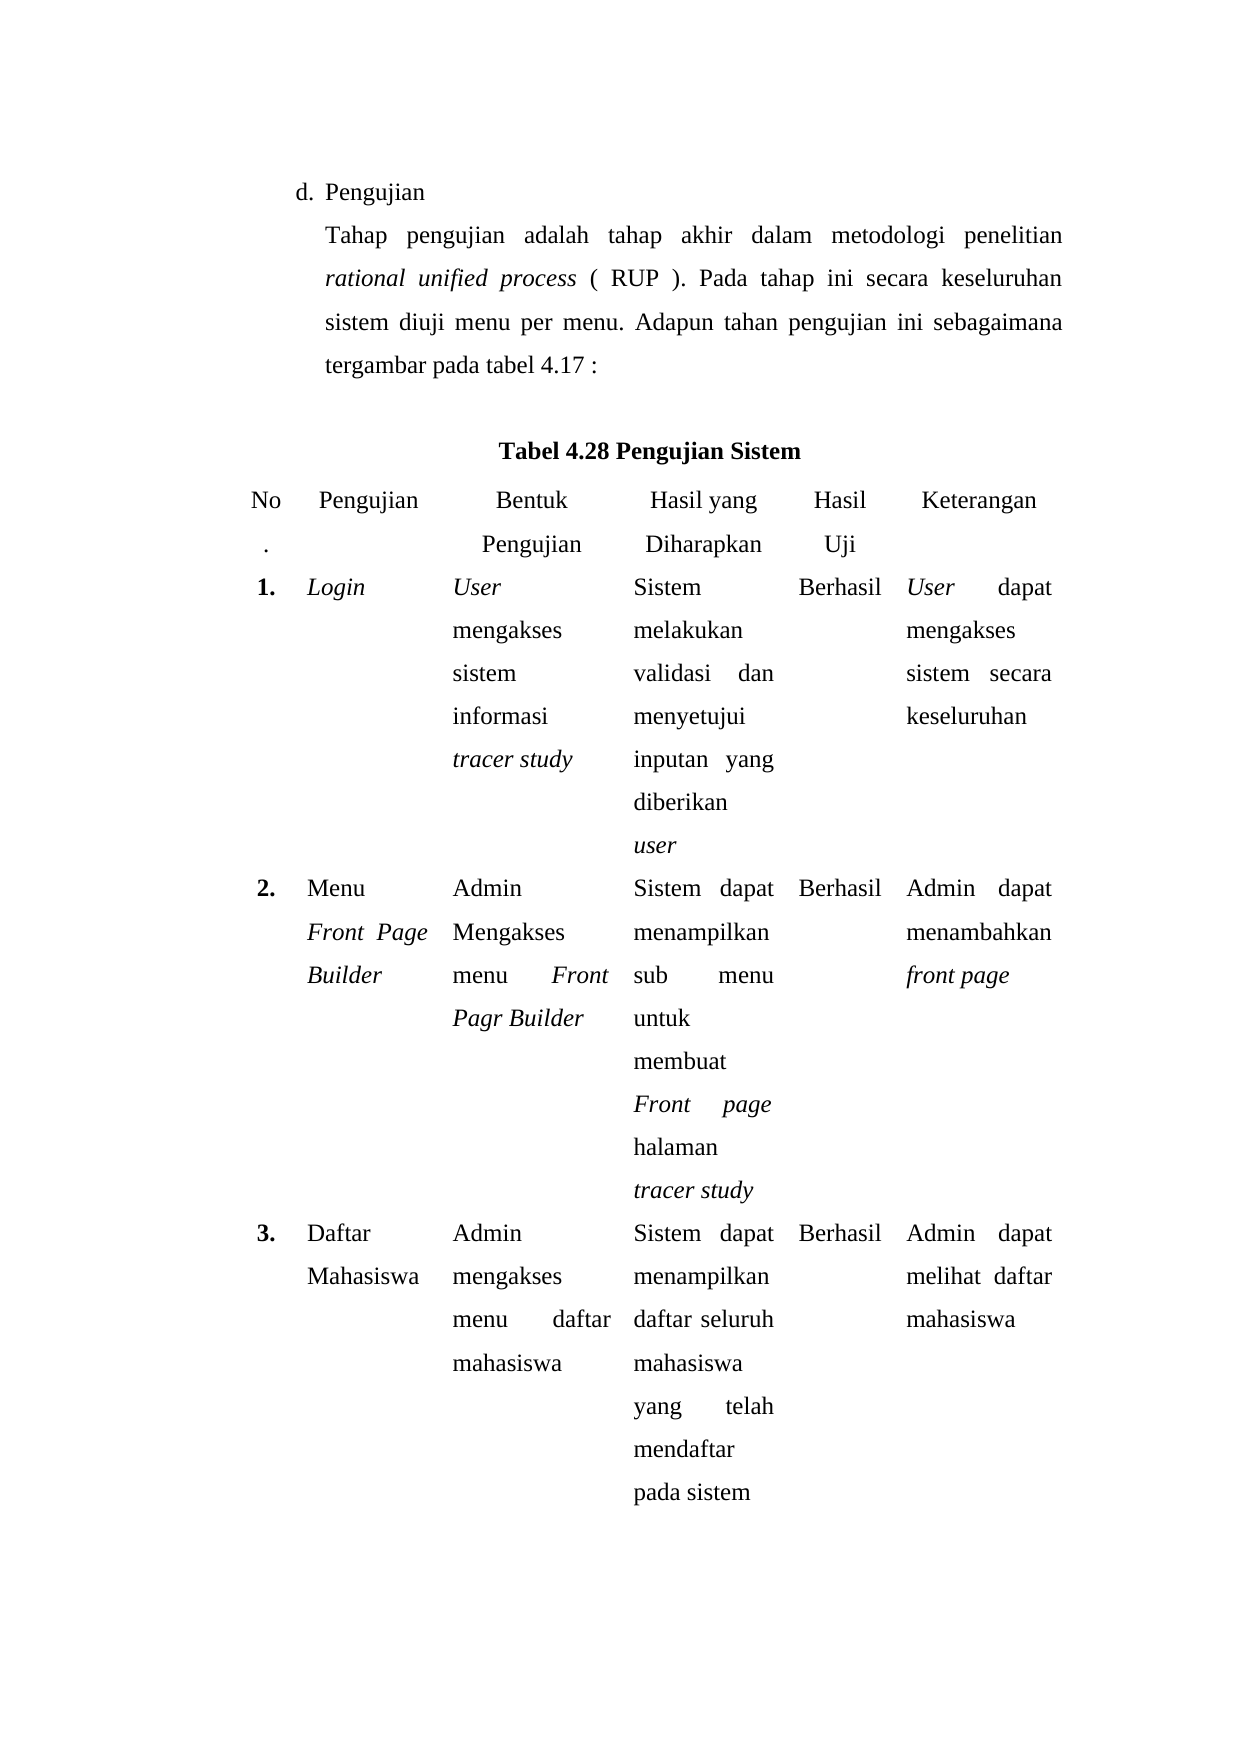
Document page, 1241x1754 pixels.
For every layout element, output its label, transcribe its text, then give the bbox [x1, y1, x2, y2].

table_header Pengujian [296, 486, 441, 572]
list Tahap pengujian adalah tahap akhir dalam metodologi penelitian rational unified process ( RUP ). Pada tahap ini secara keseluruhan sistem diuji menu per menu. Adapun tahan pengujian ini sebagaimana tergambar pada tabel 4.17 : [325, 220, 1063, 378]
table_cell Admin dapat menambahkan front page [895, 874, 1063, 1218]
table_header No. [236, 486, 296, 572]
table_cell Admin Mengakses menu Front Pagr Builder [441, 874, 622, 1218]
table_header Hasil Uji [785, 486, 895, 572]
table_cell Admin dapat melihat daftar mahasiswa [895, 1218, 1063, 1520]
table_header Hasil yang Diharapkan [622, 486, 785, 572]
table_cell Menu Front Page Builder [296, 874, 441, 1218]
table_cell Berhasil [785, 874, 895, 1218]
table_cell Berhasil [785, 572, 895, 873]
table_header Bentuk Pengujian [441, 486, 622, 572]
table_cell 1. [236, 572, 296, 873]
table_cell Admin mengakses menu daftar mahasiswa [441, 1218, 622, 1520]
table_cell Sistem dapat menampilkan daftar seluruh mahasiswa yang telah mendaftar pada sistem [622, 1218, 785, 1520]
table_cell Sistem dapat menampilkan sub menu untuk membuat Front page halaman tracer study [622, 874, 785, 1218]
table_cell 2. [236, 874, 296, 1218]
table_cell Sistem melakukan validasi dan menyetujui inputan yang diberikan user [622, 572, 785, 873]
table_cell Berhasil [785, 1218, 895, 1520]
list Pengujian [295, 177, 1063, 206]
table_cell Login [296, 572, 441, 873]
table_cell 3. [236, 1218, 296, 1520]
table_cell Daftar Mahasiswa [296, 1218, 441, 1520]
table_cell User dapat mengakses sistem secara keseluruhan [895, 572, 1063, 873]
table_cell User mengakses sistem informasi tracer study [441, 572, 622, 873]
table_header Keterangan [895, 486, 1063, 572]
